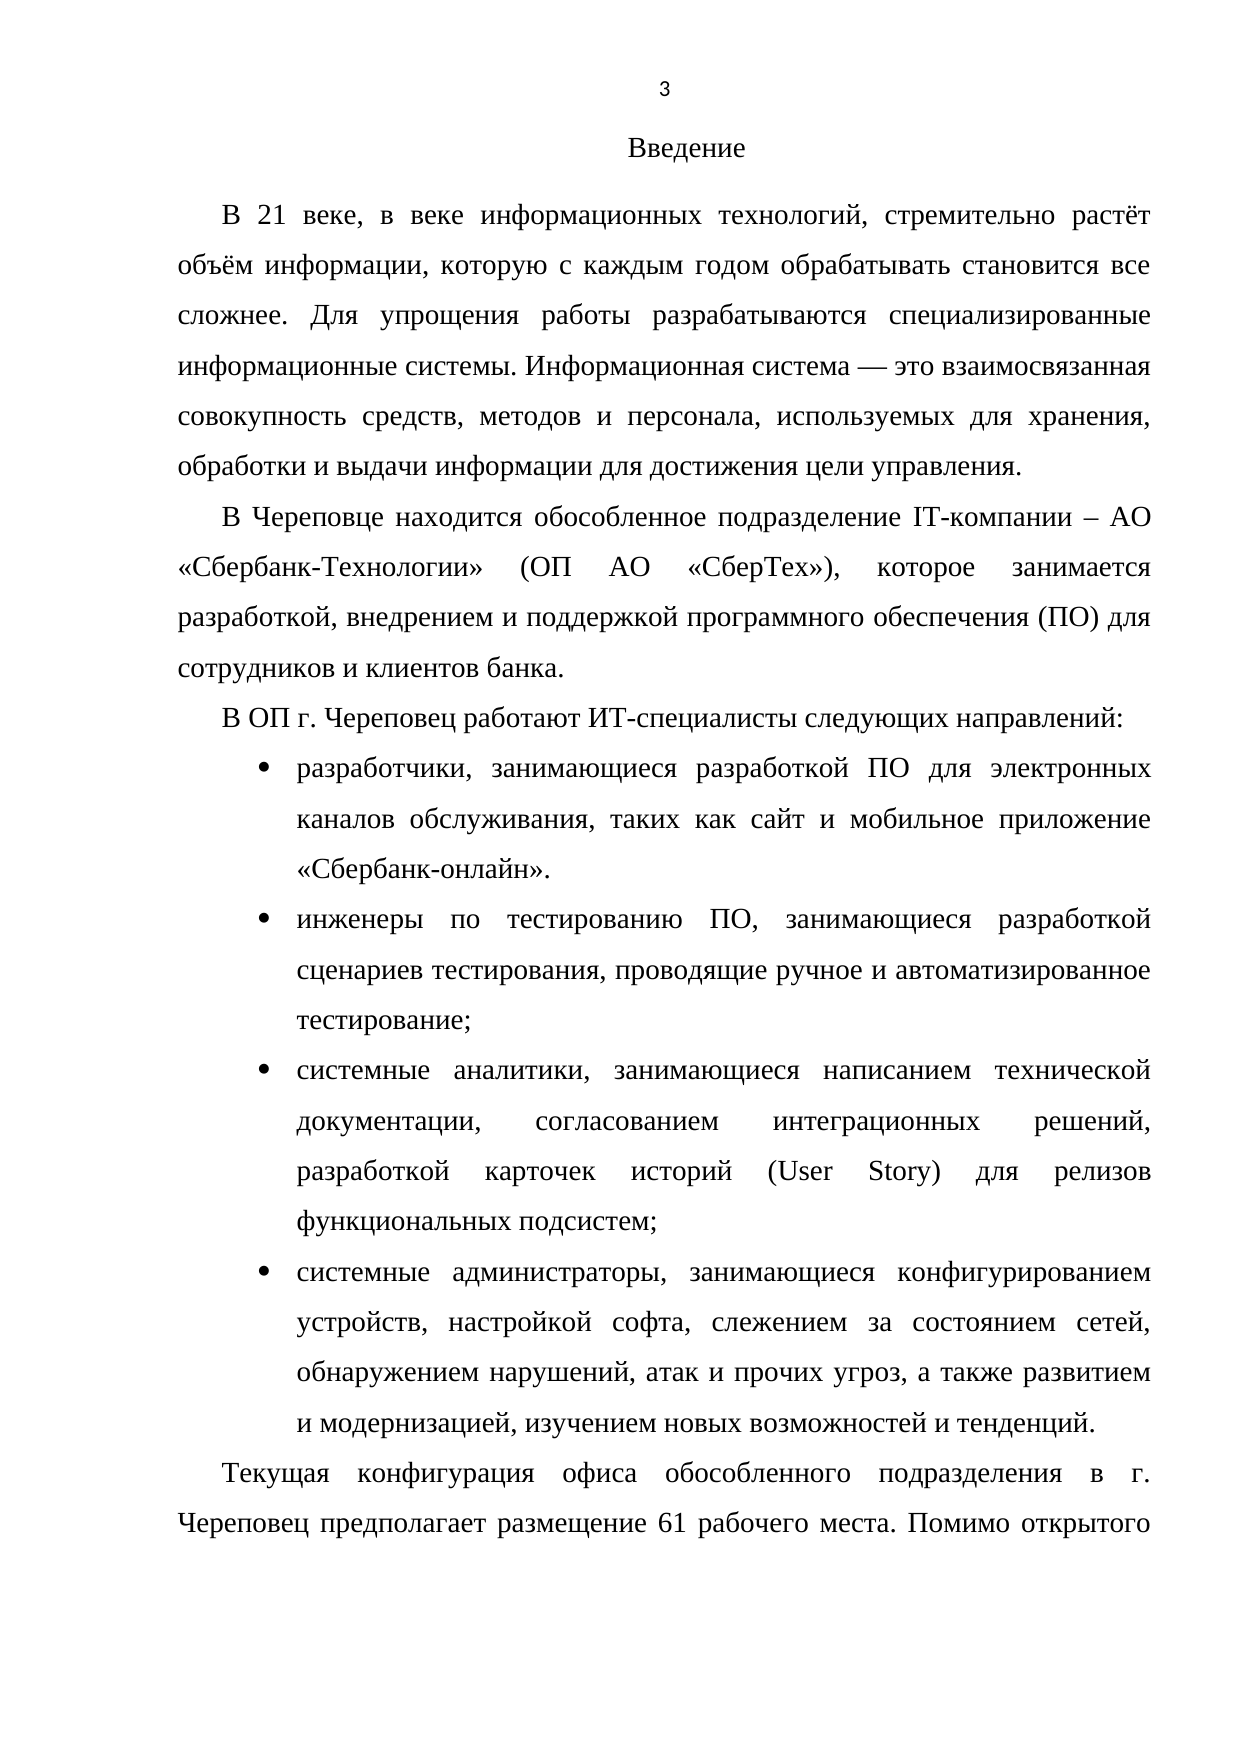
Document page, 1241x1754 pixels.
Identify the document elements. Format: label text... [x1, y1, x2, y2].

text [177, 1455, 1152, 1539]
list разработчики, занимающиеся разработкой ПО для электронных каналов обслуживания, таких как сайт и мобильное приложение «Сбербанк-онлайн». [259, 750, 1152, 884]
list инженеры по тестированию ПО, занимающиеся разработкой сценариев тестирования, проводящие ручное и автоматизированное тестирование; [259, 901, 1152, 1036]
text В Череповце находится обособленное подразделение IT-компании – АО «Сбербанк-Технологии» (ОП АО «СберТех»), которое занимается разработкой, внедрением и поддержкой программного обеспечения (ПО) для сотрудников и клиентов банка. [177, 499, 1152, 683]
text Введение [177, 130, 1152, 163]
list системные аналитики, занимающиеся написанием технической документации, согласованием интеграционных решений, разработкой карточек историй (User Story) для релизов функциональных подсистем; [259, 1052, 1152, 1237]
list системные администраторы, занимающиеся конфигурированием устройств, настройкой софта, слежением за состоянием сетей, обнаружением нарушений, атак и прочих угроз, а также развитием и модернизацией, изучением новых возможностей и тенденций. [259, 1254, 1152, 1438]
text В 21 веке, в веке информационных технологий, стремительно растёт объём информации, которую с каждым годом обрабатывать становится все сложнее. Для упрощения работы разрабатываются специализированные информационные системы. Информационная система — это взаимосвязанная совокупность средств, методов и персонала, используемых для хранения, обработки и выдачи информации для достижения цели управления. [177, 197, 1152, 482]
text В ОП г. Череповец работают ИТ-специалисты следующих направлений: [177, 700, 1152, 733]
